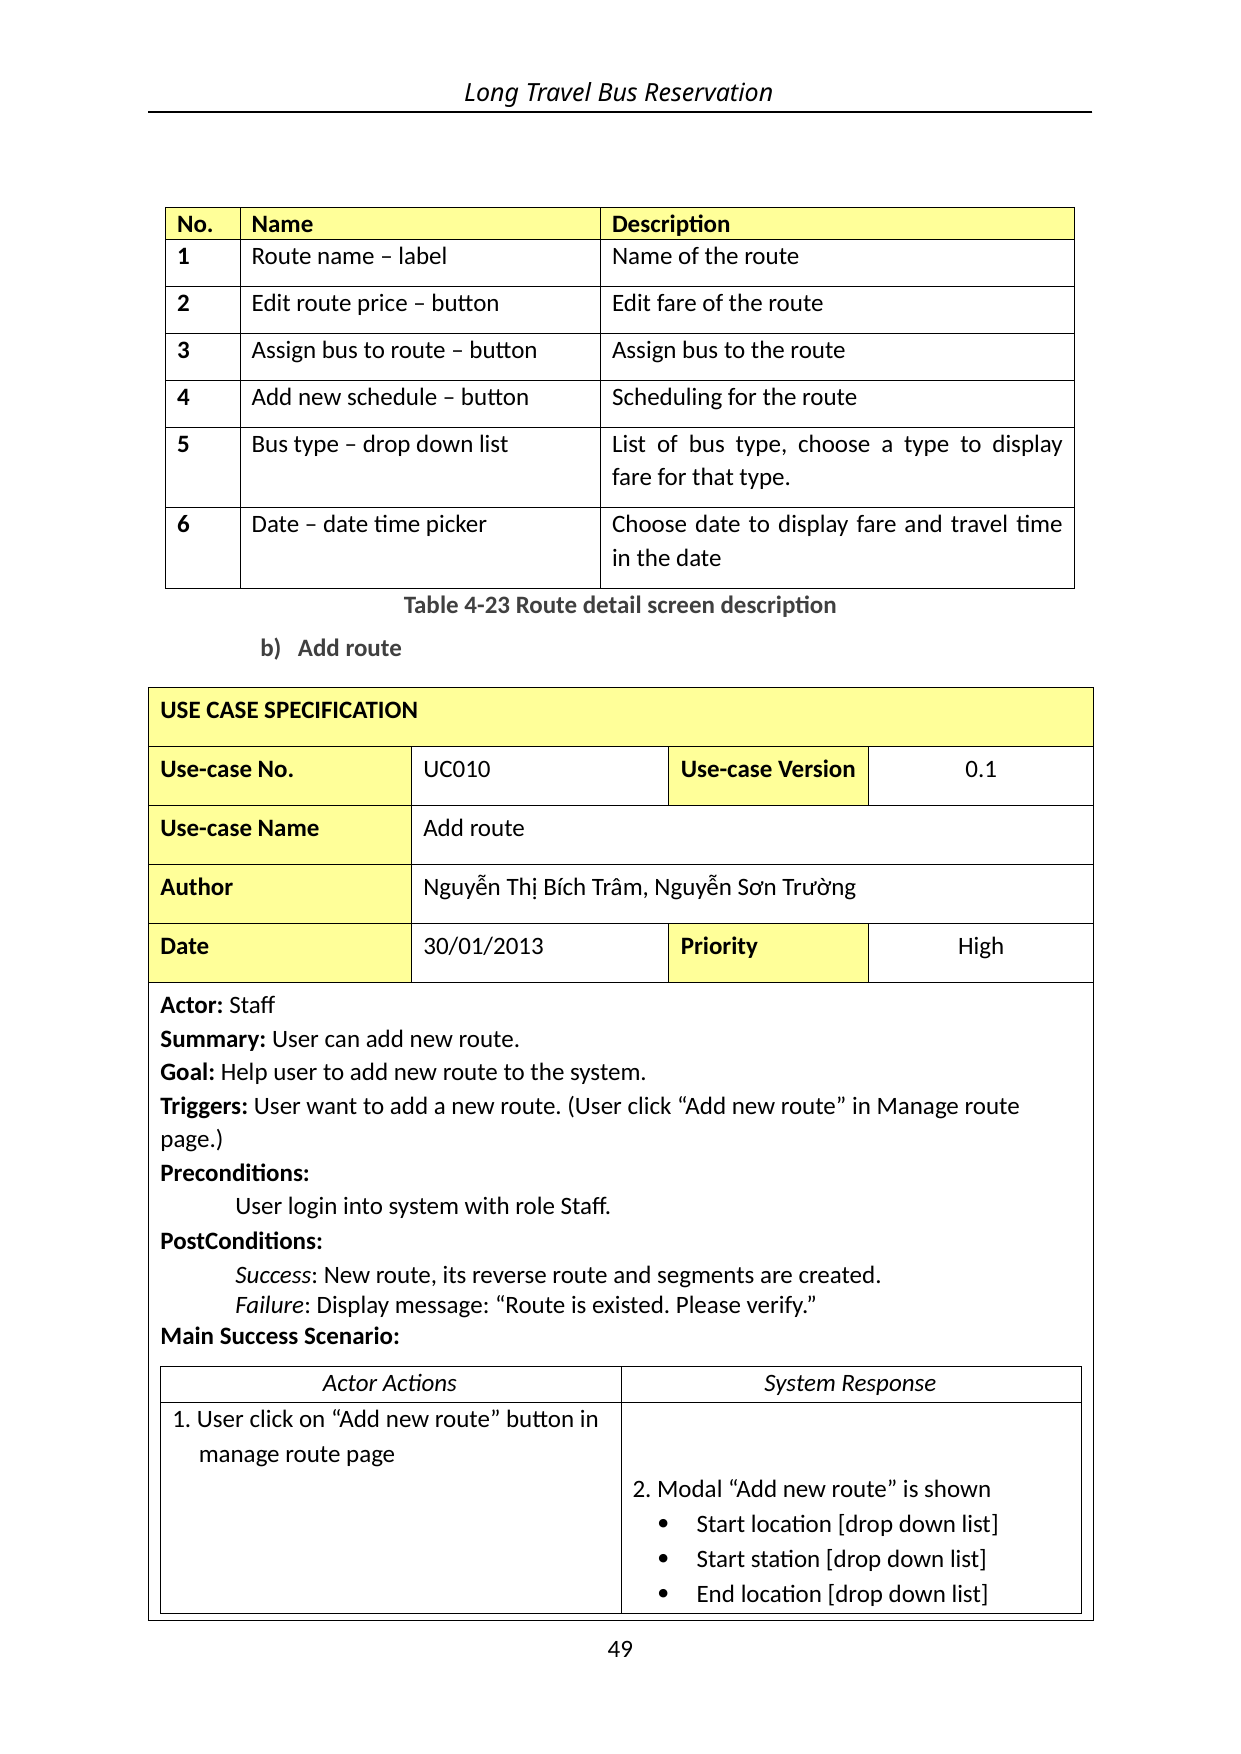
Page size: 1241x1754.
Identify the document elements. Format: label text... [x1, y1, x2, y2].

table_cell 30/01/2013 [412, 924, 668, 982]
table_cell Date [149, 924, 411, 982]
table_cell Name of the route [601, 240, 1074, 286]
table_cell High [869, 924, 1093, 982]
table_header Name [241, 208, 600, 239]
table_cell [149, 983, 1093, 1620]
table_cell Bus type – drop down list [241, 428, 600, 507]
table_cell Nguyễn Thị Bích Trâm, Nguyễn Sơn Trường [412, 865, 1093, 923]
table_cell 3 [166, 334, 240, 380]
table_cell Add new schedule – button [241, 381, 600, 427]
table_cell 0.1 [869, 747, 1093, 805]
table_cell Choose date to display fare and travel time in the date [601, 508, 1074, 588]
table_cell Use-case Version [669, 747, 868, 805]
table_cell 4 [166, 381, 240, 427]
list Add route [260, 632, 1092, 662]
table_cell Edit route price – button [241, 287, 600, 333]
table_cell UC010 [412, 747, 668, 805]
table_cell Scheduling for the route [601, 381, 1074, 427]
table_header No. [166, 208, 240, 239]
table_header Description [601, 208, 1074, 239]
table_cell 6 [166, 508, 240, 588]
table_cell 2 [166, 287, 240, 333]
table_cell 1 [166, 240, 240, 286]
table_cell List of bus type, choose a type to display fare for that type. [601, 428, 1074, 507]
table_cell Date – date time picker [241, 508, 600, 588]
table_cell Edit fare of the route [601, 287, 1074, 333]
table_header USE CASE SPECIFICATION [149, 688, 1093, 746]
table_cell 5 [166, 428, 240, 507]
text Table 4-23 Route detail screen description [148, 589, 1092, 619]
table_cell Use-case Name [149, 806, 411, 864]
table_cell Assign bus to route – button [241, 334, 600, 380]
table_cell Author [149, 865, 411, 923]
table_cell Route name – label [241, 240, 600, 286]
table_cell Add route [412, 806, 1093, 864]
table_cell Assign bus to the route [601, 334, 1074, 380]
table_cell Use-case No. [149, 747, 411, 805]
table_cell Priority [669, 924, 868, 982]
